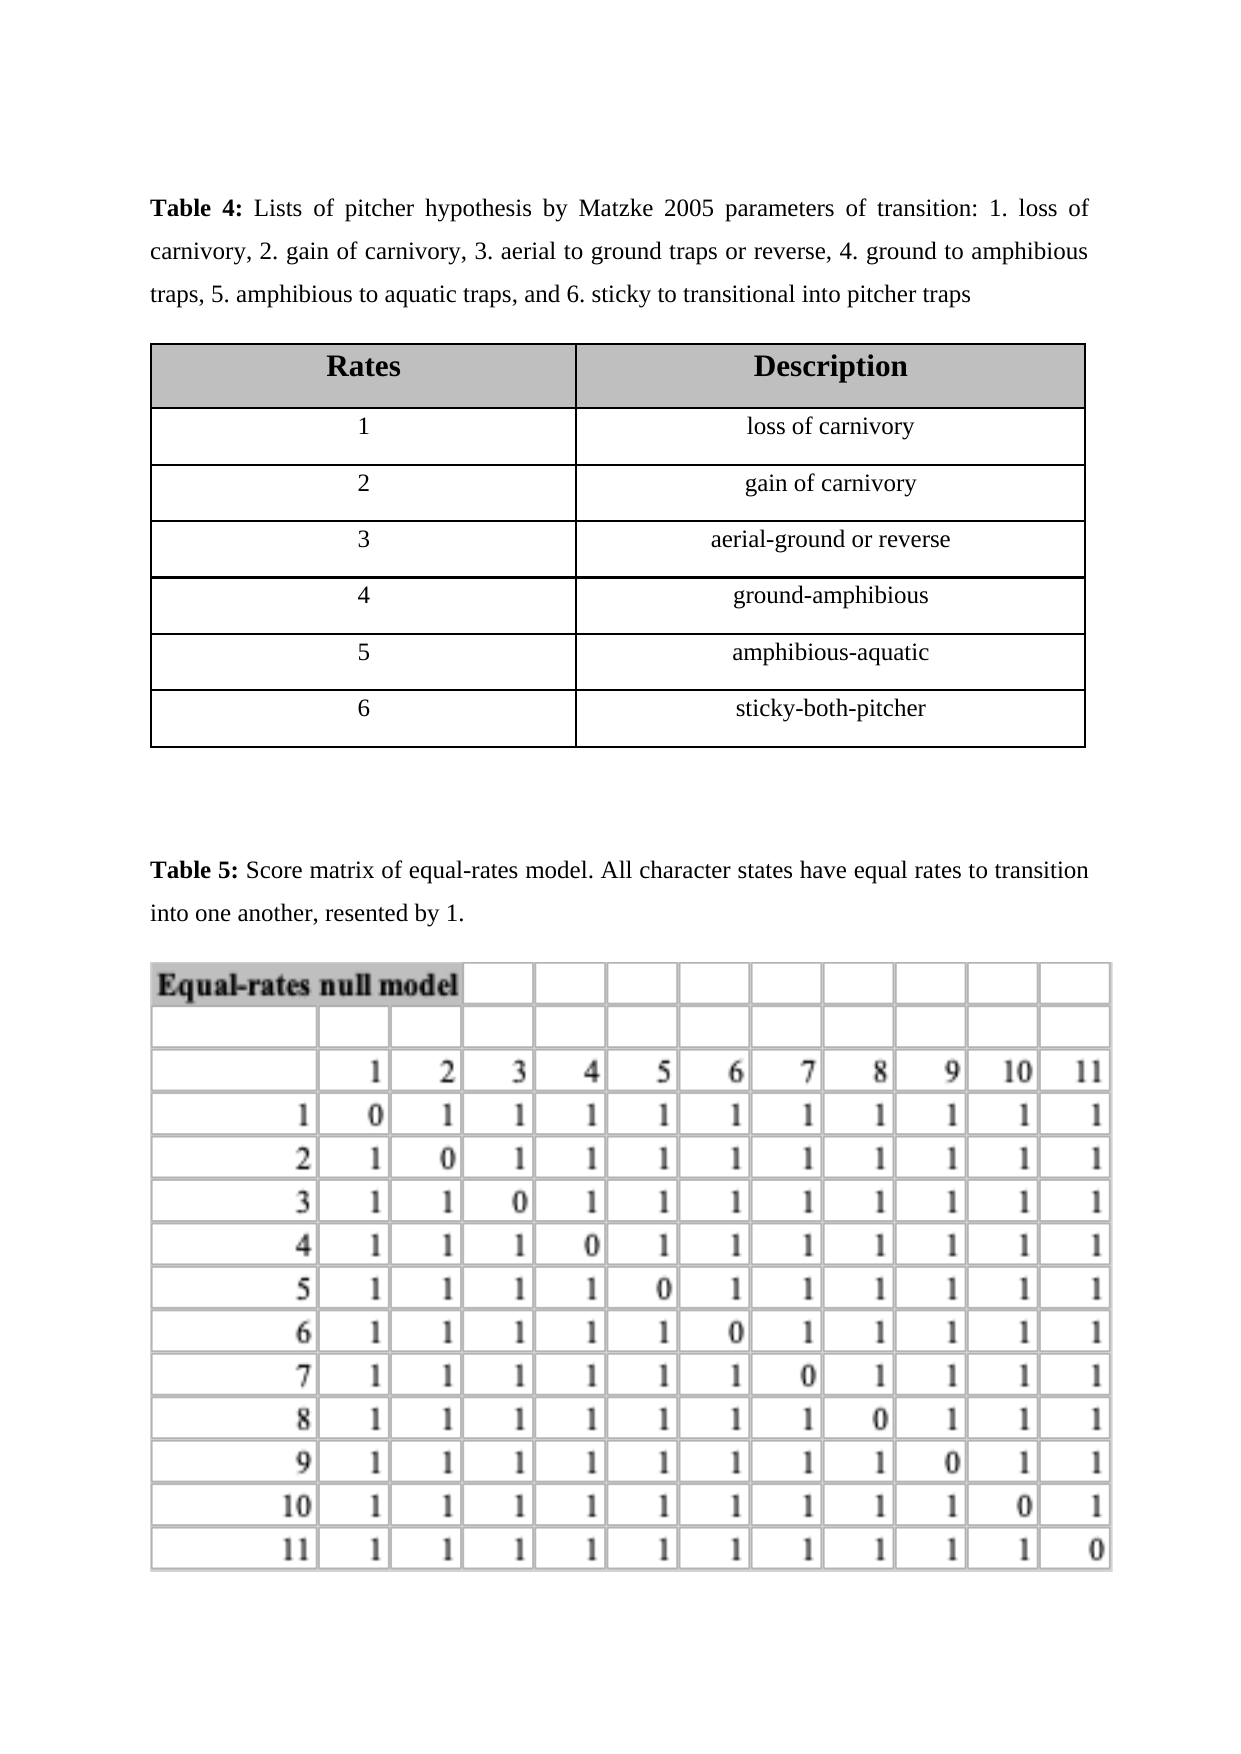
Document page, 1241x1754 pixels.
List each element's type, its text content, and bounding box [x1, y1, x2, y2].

table_cell 6 [152, 691, 575, 746]
picture [150, 962, 1113, 1572]
table_cell 5 [152, 635, 575, 689]
table_cell loss of carnivory [577, 409, 1084, 463]
table_cell 4 [152, 579, 575, 633]
text Table 4: Lists of pitcher hypothesis by Matzke 2005 parameters of transition: 1. loss of carnivory, 2. gain of carnivory, 3. aerial to ground traps or reverse, 4. ground to amphibious traps, 5. amphibious to aquatic traps, and 6. sticky to transitional into pitcher traps [150, 193, 1090, 308]
table_cell 1 [152, 409, 575, 463]
table_cell gain of carnivory [577, 466, 1084, 520]
table_header Rates [152, 345, 575, 407]
table_header Description [577, 345, 1084, 407]
table_cell aerial-ground or reverse [577, 522, 1084, 576]
table_cell 3 [152, 522, 575, 576]
table_cell amphibious-aquatic [577, 635, 1084, 689]
table_cell 2 [152, 466, 575, 520]
table_cell sticky-both-pitcher [577, 691, 1084, 746]
table_cell ground-amphibious [577, 579, 1084, 633]
text Table 5: Score matrix of equal-rates model. All character states have equal rates to transition into one another, resented by 1. [150, 855, 1090, 927]
